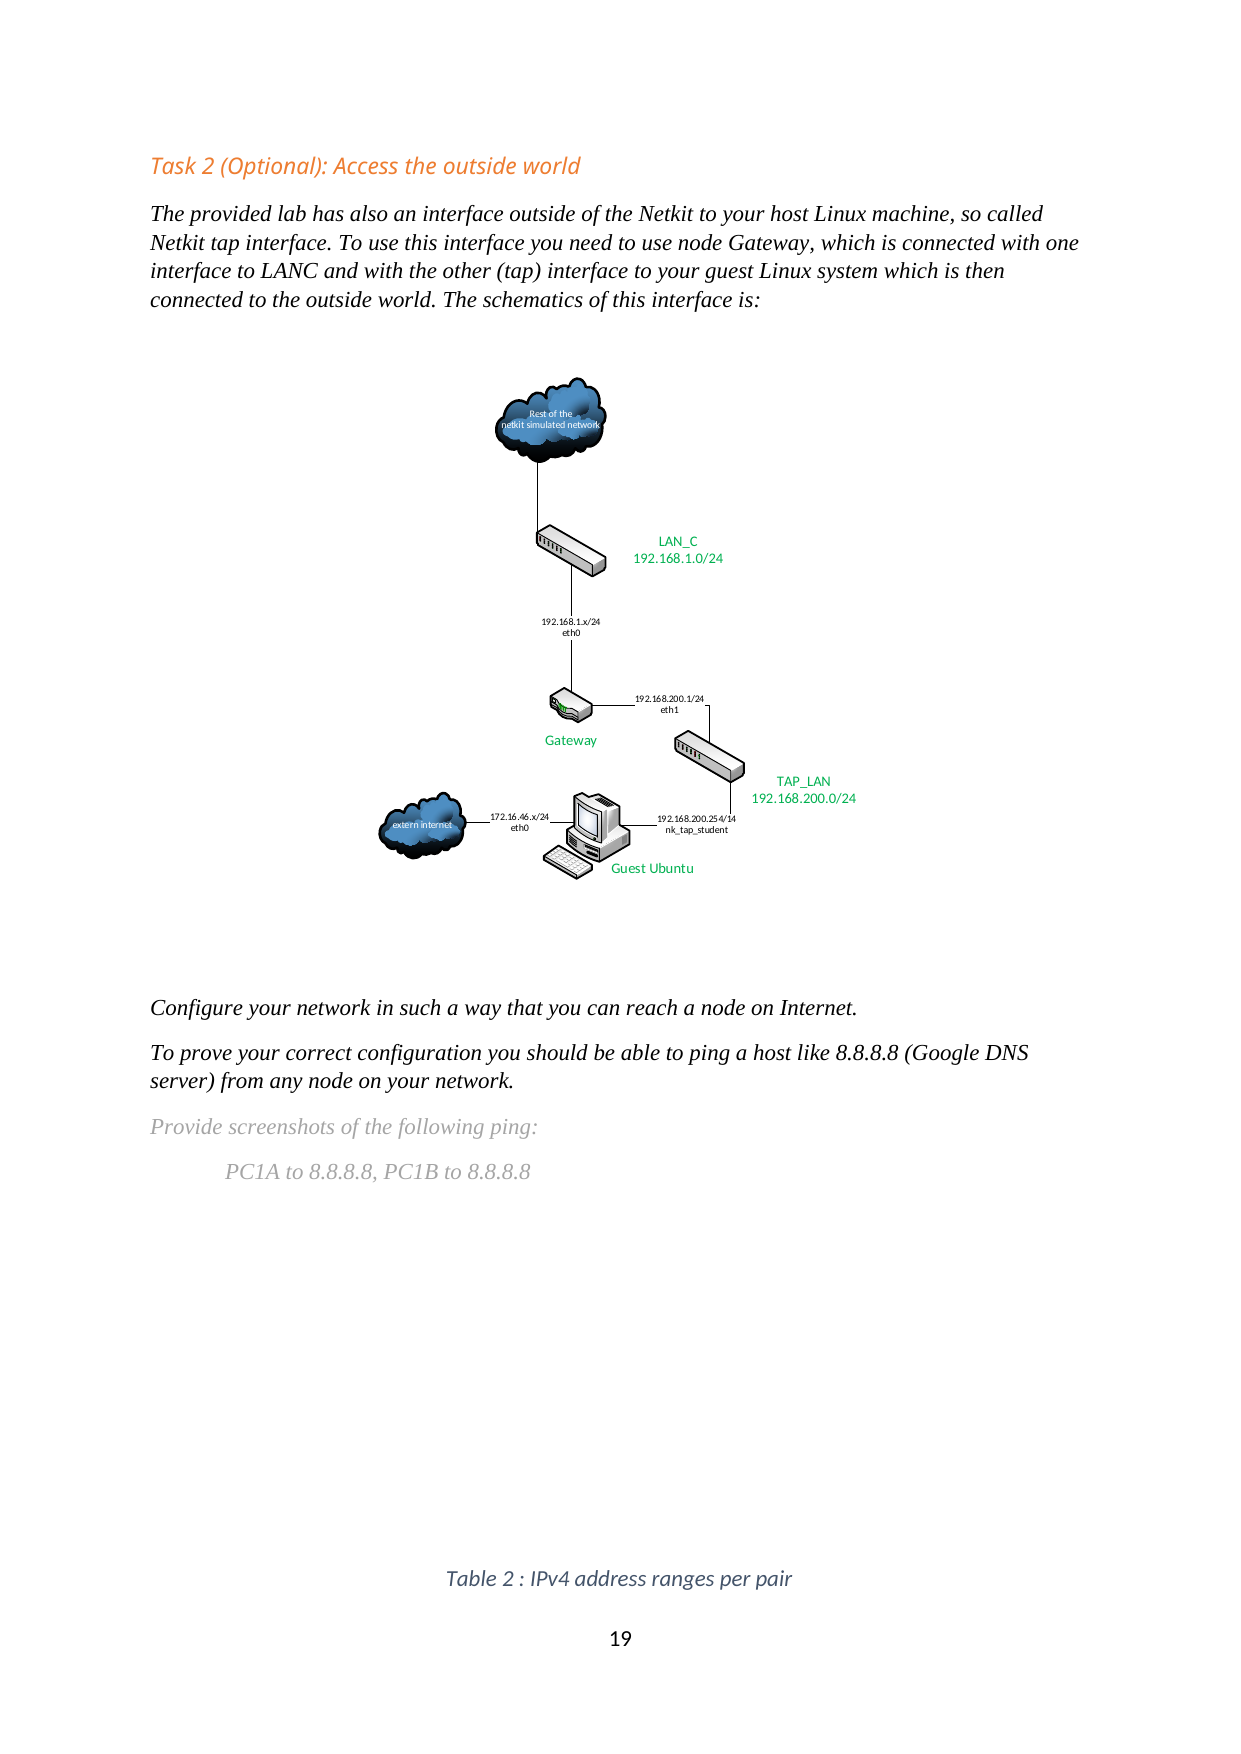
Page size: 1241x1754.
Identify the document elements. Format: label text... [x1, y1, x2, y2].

text To prove your correct configuration you should be able to ping a host like 8.8.8.8 (Google DNS server) from any node on your network. [150, 1039, 1090, 1094]
text The provided lab has also an interface outside of the Netkit to your host Linux machine, so called Netkit tap interface. To use this interface you need to use node Gateway, which is connected with one interface to LANC and with the other (tap) interface to your guest Linux system which is then connected to the outside world. The schematics of this interface is: [150, 200, 1090, 312]
text PC1A to 8.8.8.8, PC1B to 8.8.8.8 [150, 1158, 1090, 1184]
text Provide screenshots of the following ping: [150, 1113, 1090, 1139]
text Configure your network in such a way that you can reach a node on Internet. [150, 994, 1090, 1020]
text Task 2 (Optional): Access the outside world [150, 150, 1090, 181]
